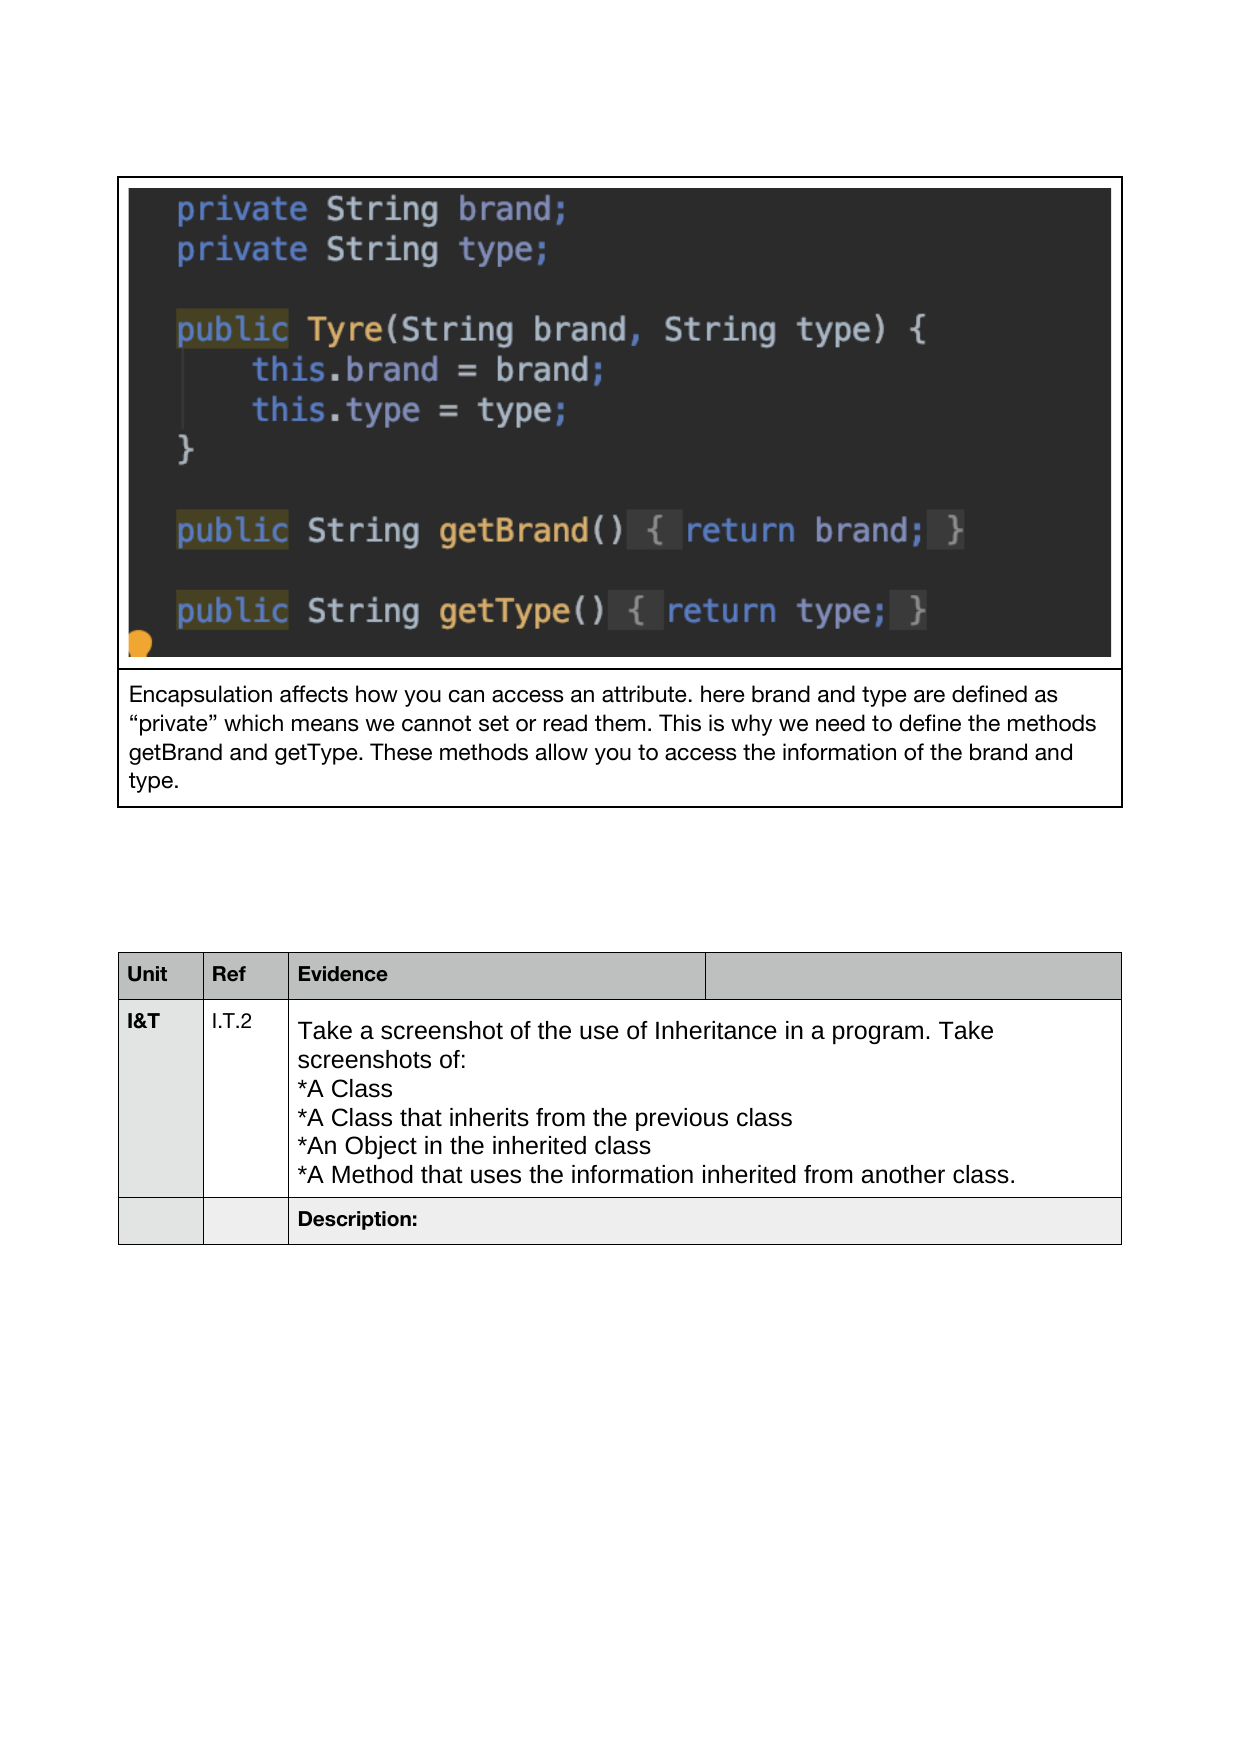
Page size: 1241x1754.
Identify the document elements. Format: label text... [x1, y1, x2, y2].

table_cell Take a screenshot of the use of Inheritance in a program. Take screenshots of: *A Class *A Class that inherits from the previous class *An Object in the inherited class *A Method that uses the information inherited from another class. [289, 1000, 1121, 1197]
table_header [706, 953, 1121, 999]
table_header [119, 178, 1121, 667]
table_cell [204, 1198, 288, 1244]
table_cell [119, 1198, 203, 1244]
table_cell Description: [289, 1198, 1121, 1244]
picture [128, 188, 1112, 657]
table_header Ref [204, 953, 288, 999]
table_cell Encapsulation affects how you can access an attribute. here brand and type are defined as “private” which means we cannot set or read them. This is why we need to define the methods getBrand and getType. These methods allow you to access the information of the brand and type. [119, 670, 1121, 806]
table_header Evidence [289, 953, 705, 999]
table_cell I&T [119, 1000, 203, 1197]
table_cell I.T.2 [204, 1000, 288, 1197]
table_header Unit [119, 953, 203, 999]
